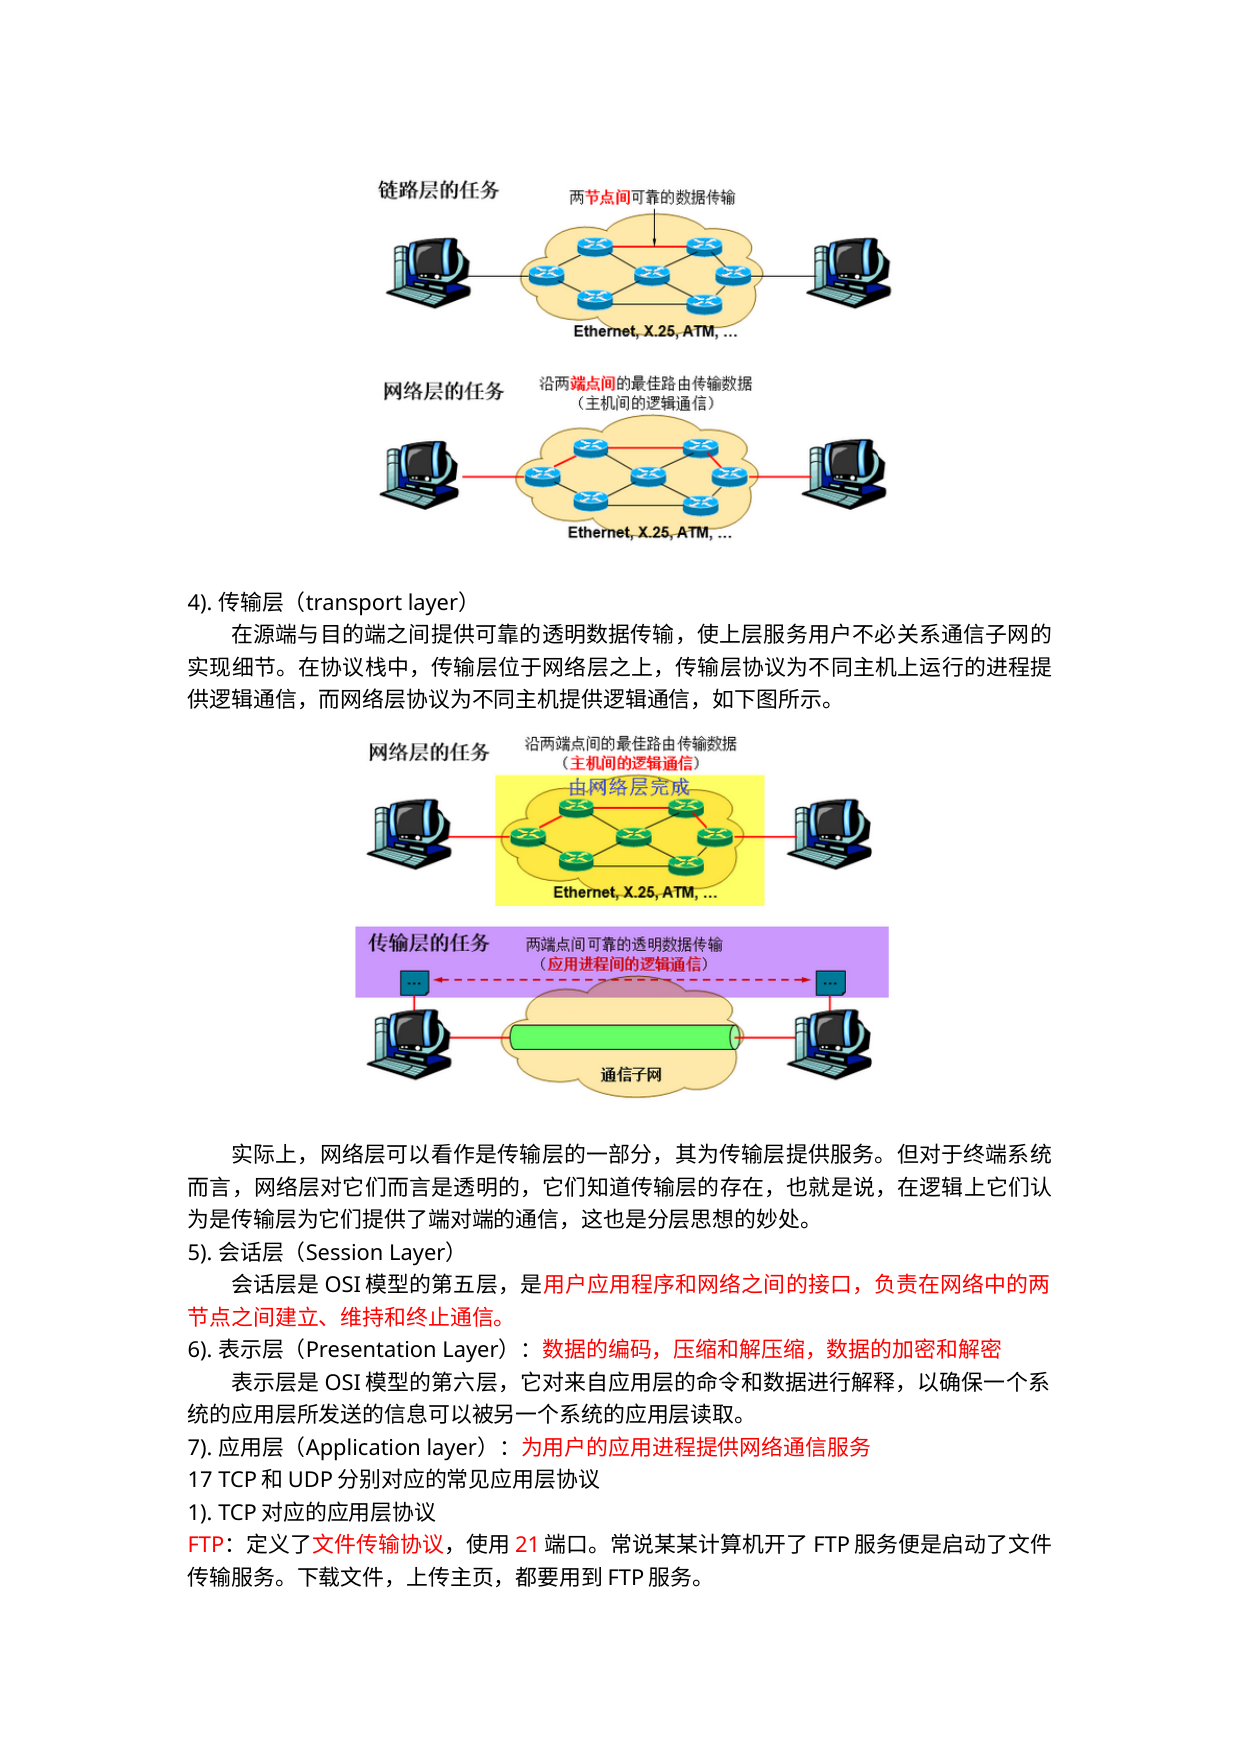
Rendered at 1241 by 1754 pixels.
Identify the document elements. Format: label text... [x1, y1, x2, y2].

text 1). TCP对应的应用层协议 [187, 1494, 1053, 1527]
picture [331, 162, 953, 557]
picture [345, 714, 895, 1119]
text 7). 应用层（Application layer）：为用户的应用进程提供网络通信服务 [187, 1429, 1053, 1462]
text 表示层是OSI模型的第六层，它对来自应用层的命令和数据进行解释，以确保一个系统的应用层所发送的信息可以被另一个系统的应用层读取。 [187, 1364, 1053, 1429]
text 实际上，网络层可以看作是传输层的一部分，其为传输层提供服务。但对于终端系统而言，网络层对它们而言是透明的，它们知道传输层的存在，也就是说，在逻辑上它们认为是传输层为它们提供了端对端的通信，这也是分层思想的妙处。 [187, 1137, 1053, 1234]
text FTP：定义了文件传输协议，使用21端口。常说某某计算机开了FTP服务便是启动了文件传输服务。下载文件，上传主页，都要用到FTP服务。 [187, 1527, 1053, 1592]
text 6). 表示层（Presentation Layer）：数据的编码，压缩和解压缩，数据的加密和解密 [187, 1332, 1053, 1364]
text 4). 传输层（transport layer） [187, 584, 1053, 617]
text 17 TCP和UDP分别对应的常见应用层协议 [187, 1462, 1053, 1494]
text 会话层是OSI模型的第五层，是用户应用程序和网络之间的接口，负责在网络中的两节点之间建立、维持和终止通信。 [187, 1267, 1053, 1332]
text 在源端与目的端之间提供可靠的透明数据传输，使上层服务用户不必关系通信子网的实现细节。在协议栈中，传输层位于网络层之上，传输层协议为不同主机上运行的进程提供逻辑通信，而网络层协议为不同主机提供逻辑通信，如下图所示。 [187, 617, 1053, 714]
text 5). 会话层（Session Layer） [187, 1234, 1053, 1267]
